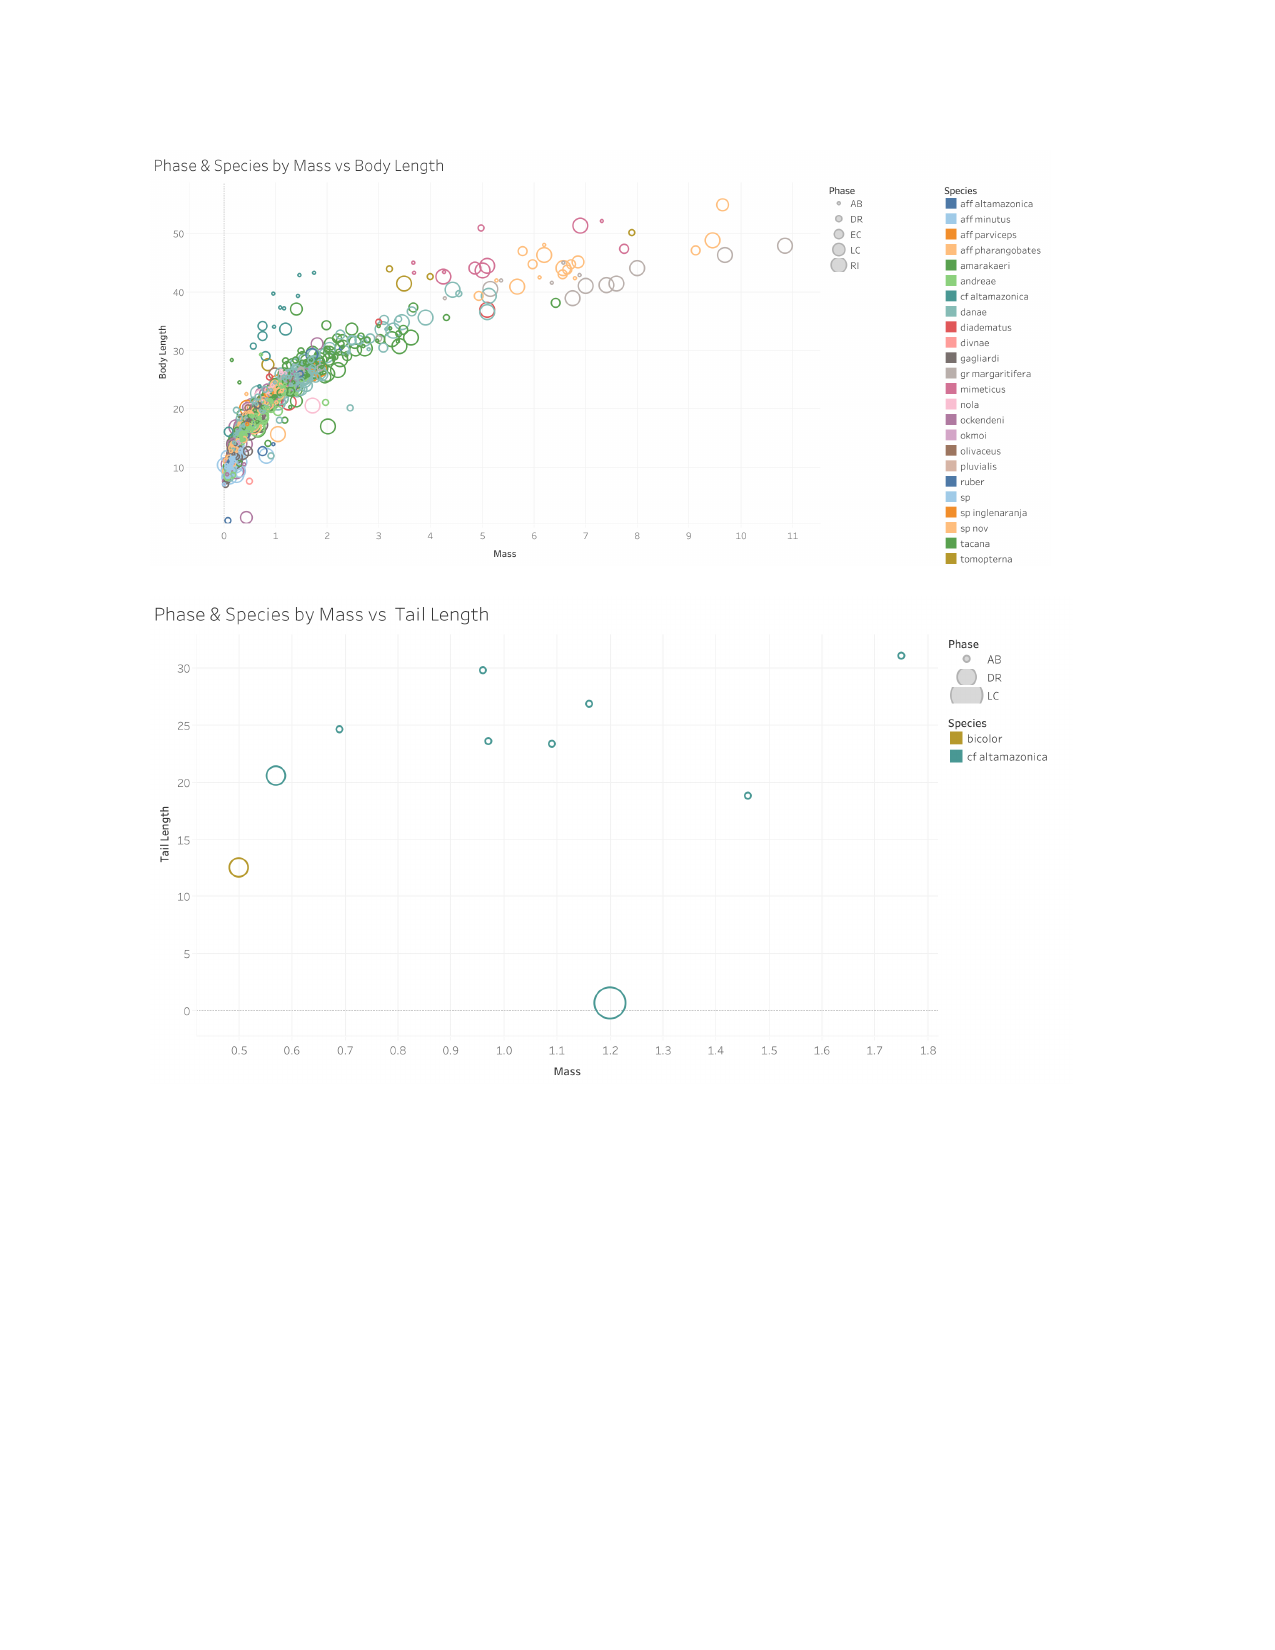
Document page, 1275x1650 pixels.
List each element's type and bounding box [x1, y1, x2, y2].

picture [150, 596, 1073, 1084]
picture [150, 150, 1051, 566]
